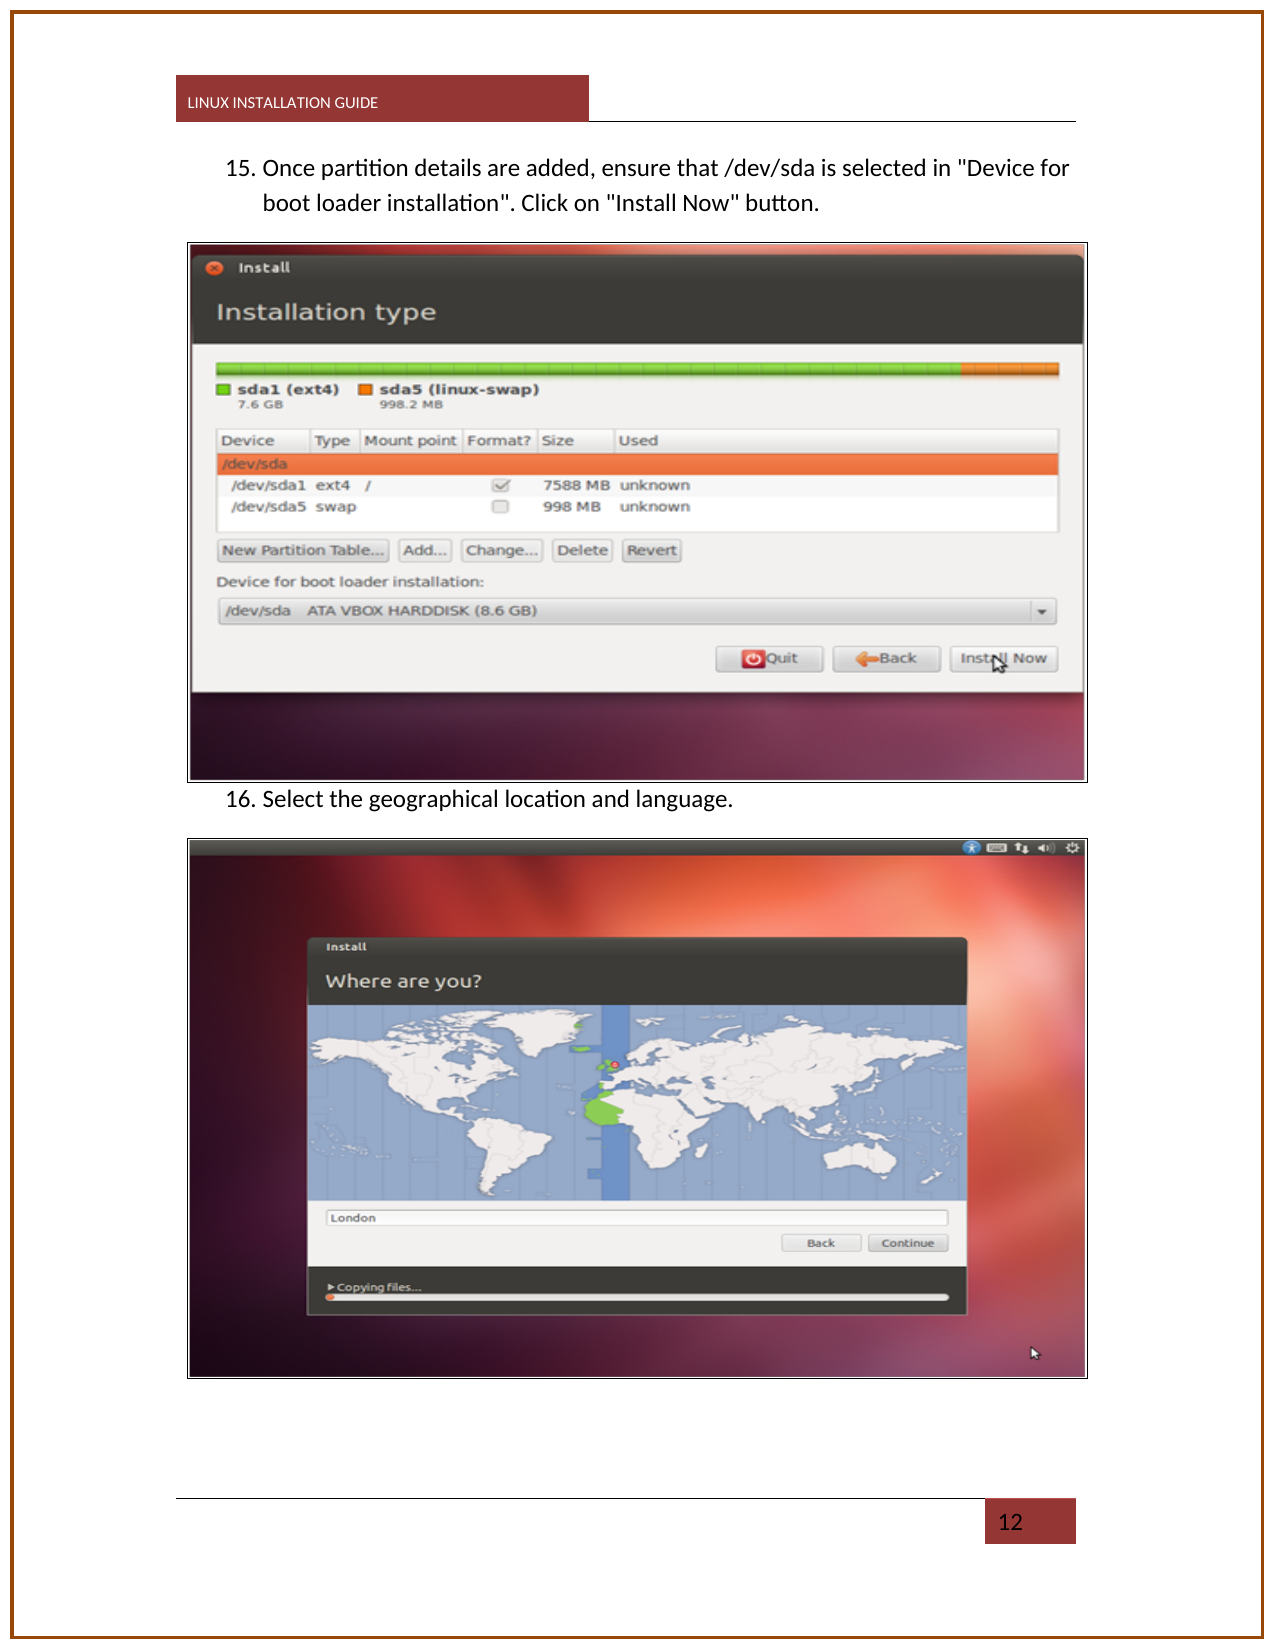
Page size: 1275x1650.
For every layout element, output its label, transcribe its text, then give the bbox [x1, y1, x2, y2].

picture [188, 839, 1087, 1378]
list Select the geographical location and language. [225, 783, 1087, 813]
list Once partition details are added, ensure that /dev/sda is selected in "Device for boot loader installation". Click on "Install Now" button. [225, 152, 1087, 218]
picture [188, 243, 1087, 782]
